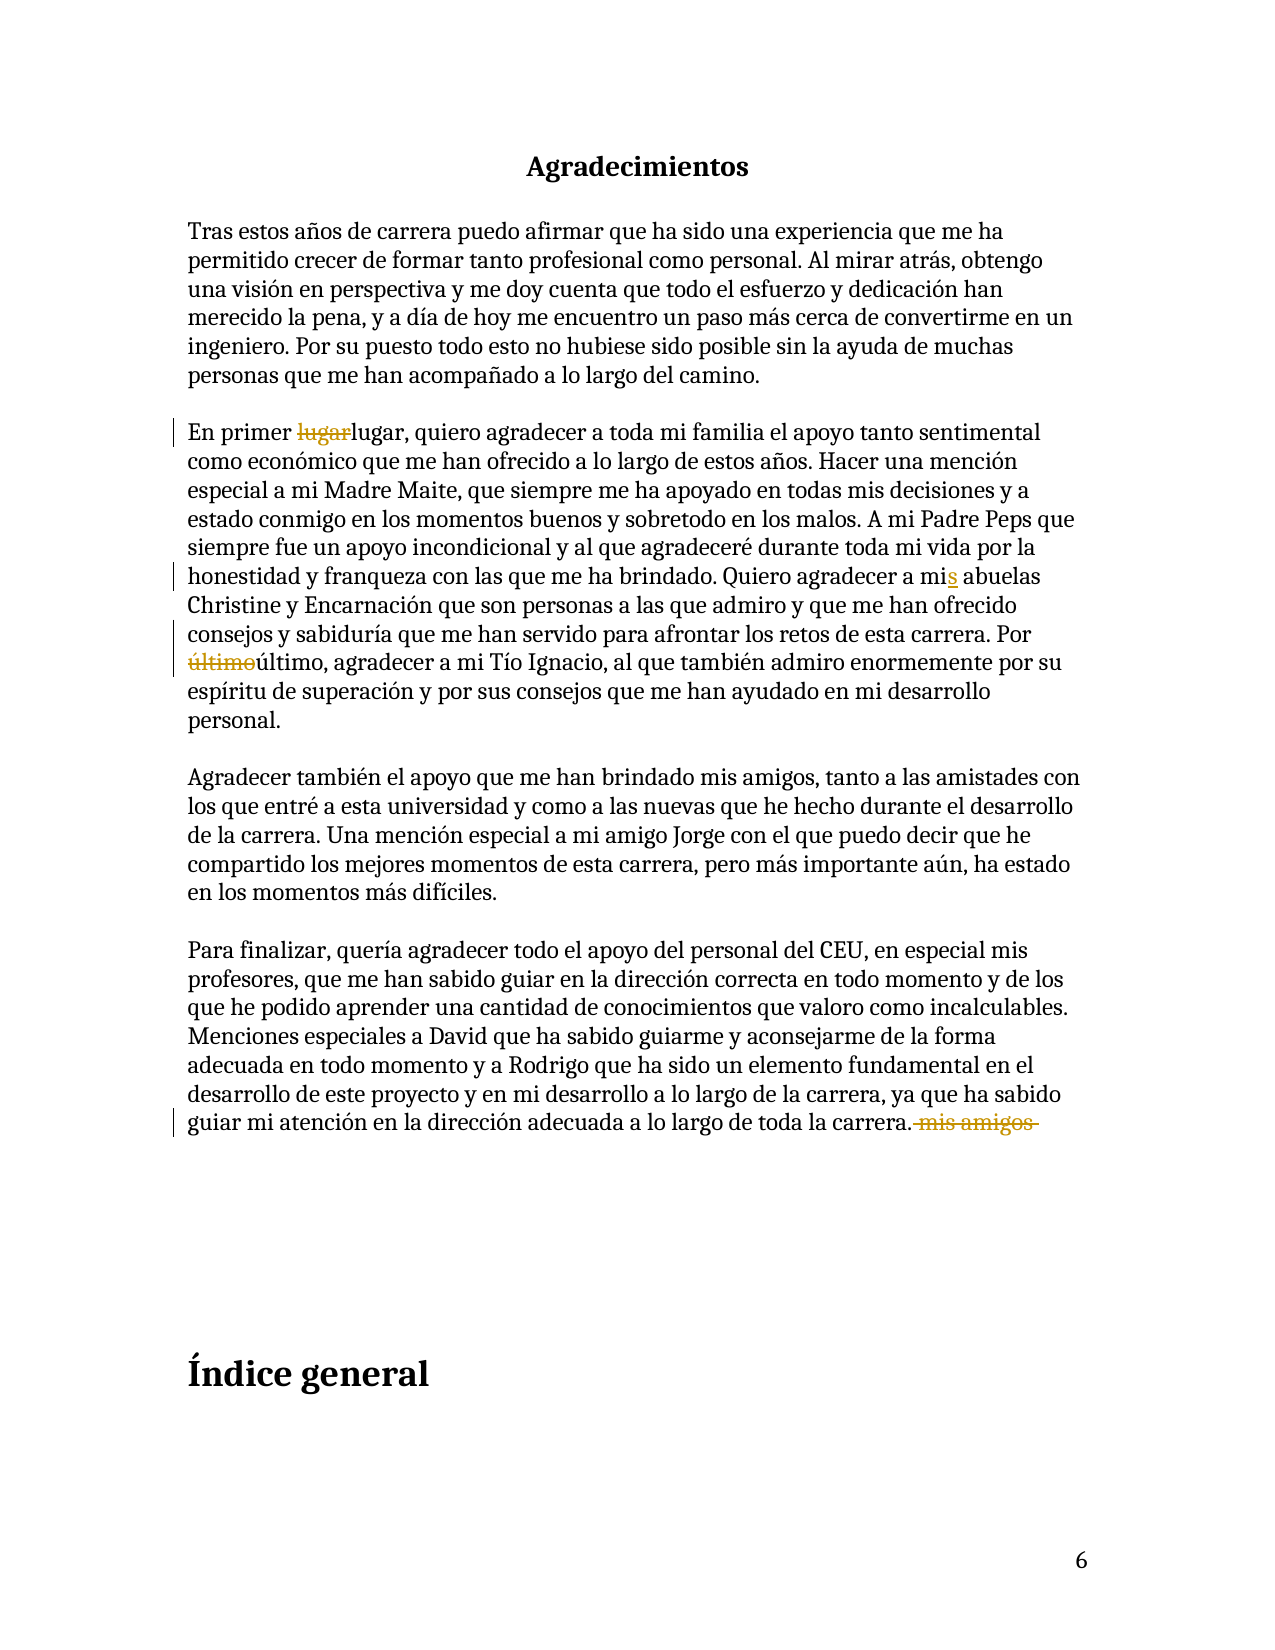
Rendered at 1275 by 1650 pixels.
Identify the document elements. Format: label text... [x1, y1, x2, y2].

text Tras estos años de carrera puedo afirmar que ha sido una experiencia que me ha permitido crecer de formar tanto profesional como personal. Al mirar atrás, obtengo una visión en perspectiva y me doy cuenta que todo el esfuerzo y dedicación han merecido la pena, y a día de hoy me encuentro un paso más cerca de convertirme en un ingeniero. Por su puesto todo esto no hubiese sido posible sin la ayuda de muchas personas que me han acompañado a lo largo del camino. [187, 217, 1087, 389]
text Agradecer también el apoyo que me han brindado mis amigos, tanto a las amistades con los que entré a esta universidad y como a las nuevas que he hecho durante el desarrollo de la carrera. Una mención especial a mi amigo Jorge con el que puedo decir que he compartido los mejores momentos de esta carrera, pero más importante aún, ha estado en los momentos más difíciles. [187, 763, 1087, 907]
text Agradecimientos [187, 150, 1087, 183]
text Para finalizar, quería agradecer todo el apoyo del personal del CEU, en especial mis profesores, que me han sabido guiar en la dirección correcta en todo momento y de los que he podido aprender una cantidad de conocimientos que valoro como incalculables. Menciones especiales a David que ha sabido guiarme y aconsejarme de la forma adecuada en todo momento y a Rodrigo que ha sido un elemento fundamental en el desarrollo de este proyecto y en mi desarrollo a lo largo de la carrera, ya que ha sabido guiar mi atención en la dirección adecuada a lo largo de toda la carrera. [187, 936, 1087, 1137]
text Índice general [187, 1353, 1087, 1396]
text En primer lugar, quiero agradecer a toda mi familia el apoyo tanto sentimental como económico que me han ofrecido a lo largo de estos años. Hacer una mención especial a mi Madre Maite, que siempre me ha apoyado en todas mis decisiones y a estado conmigo en los momentos buenos y sobretodo en los malos. A mi Padre Peps que siempre fue un apoyo incondicional y al que agradeceré durante toda mi vida por la honestidad y franqueza con las que me ha brindado. Quiero agradecer a mi abuelas Christine y Encarnación que son personas a las que admiro y que me han ofrecido consejos y sabiduría que me han servido para afrontar los retos de esta carrera. Por último, agradecer a mi Tío Ignacio, al que también admiro enormemente por su espíritu de superación y por sus consejos que me han ayudado en mi desarrollo personal. [187, 418, 1087, 734]
